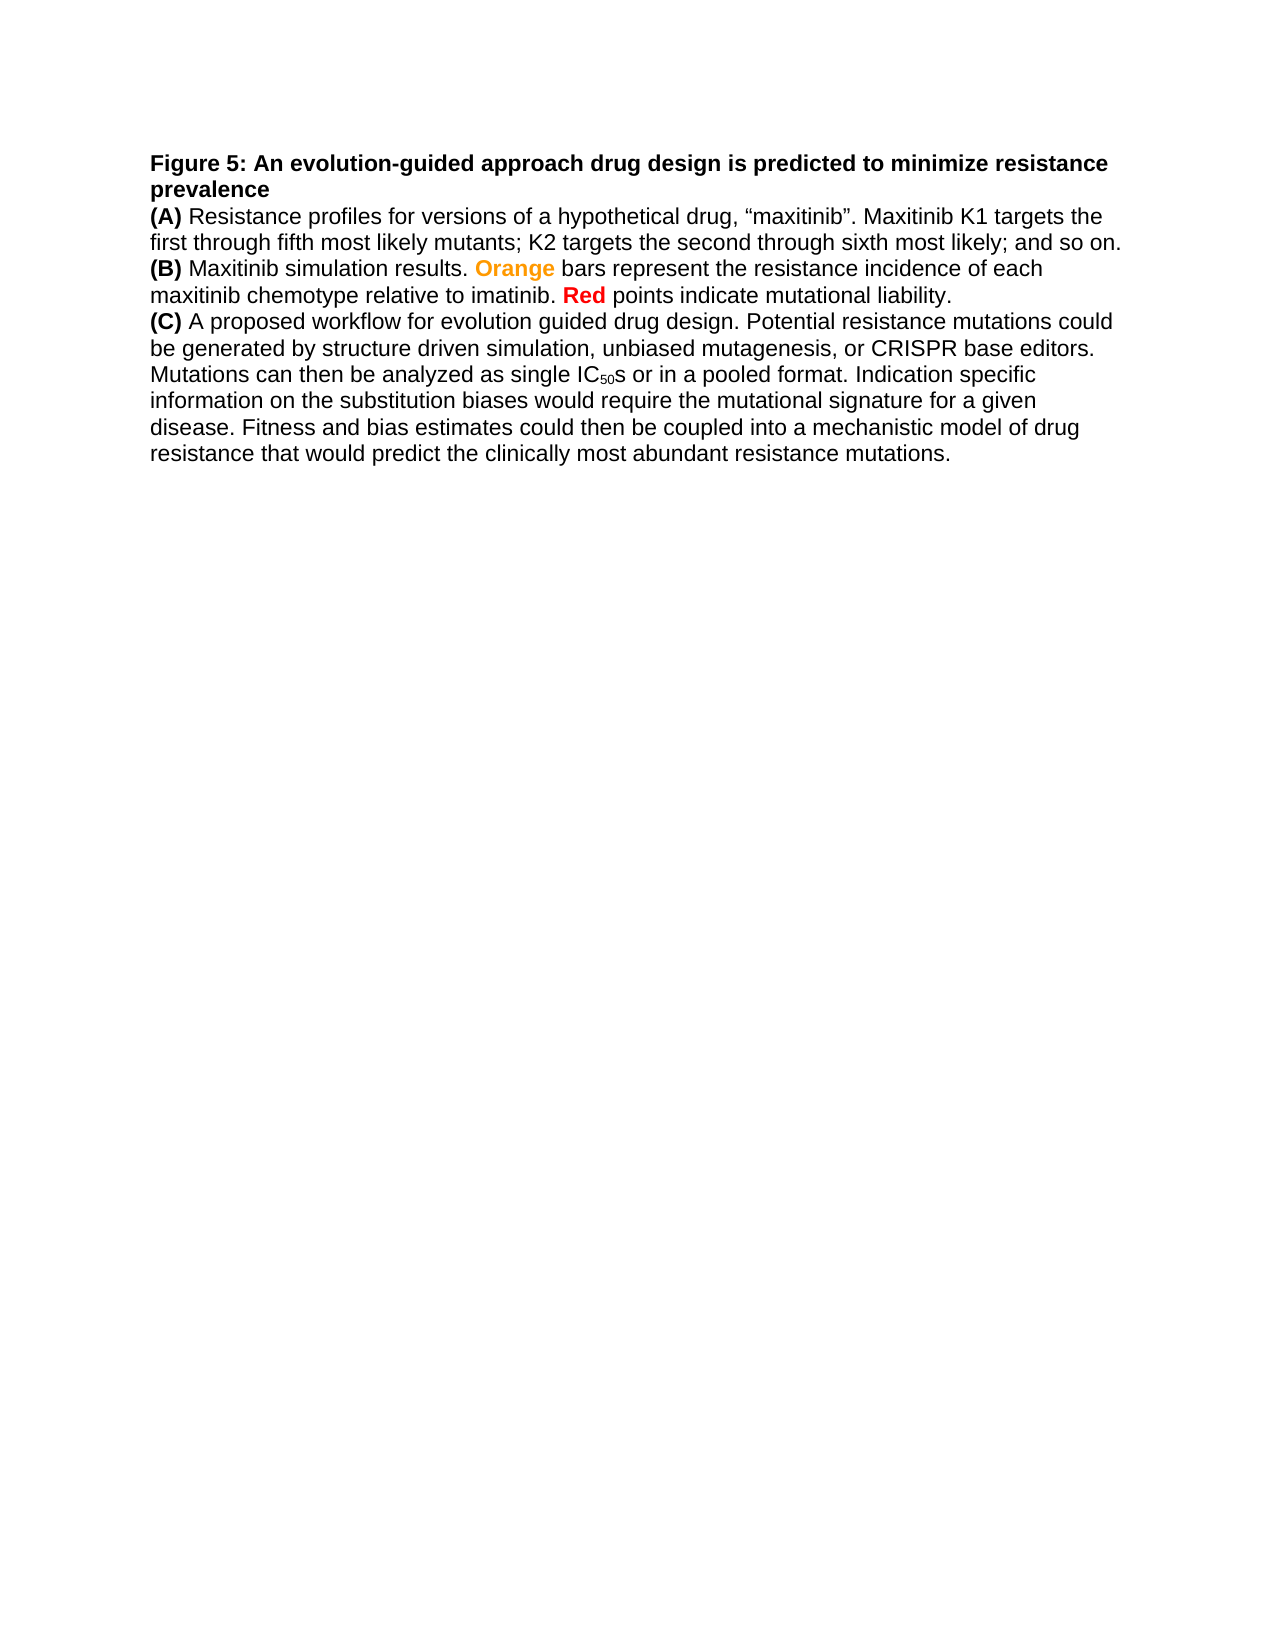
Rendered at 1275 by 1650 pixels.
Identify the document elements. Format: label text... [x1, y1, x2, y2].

text (C) A proposed workflow for evolution guided drug design. Potential resistance mutations could be generated by structure driven simulation, unbiased mutagenesis, or CRISPR base editors. Mutations can then be analyzed as single IC50s or in a pooled format. Indication specific information on the substitution biases would require the mutational signature for a given disease. Fitness and bias estimates could then be coupled into a mechanistic model of drug resistance that would predict the clinically most abundant resistance mutations. [150, 308, 1125, 466]
text (A) Resistance profiles for versions of a hypothetical drug, “maxitinib”. Maxitinib K1 targets the first through fifth most likely mutants; K2 targets the second through sixth most likely; and so on. (B) Maxitinib simulation results. Orange bars represent the resistance incidence of each maxitinib chemotype relative to imatinib. Red points indicate mutational liability. [150, 203, 1125, 308]
text Figure 5: An evolution-guided approach drug design is predicted to minimize resistance prevalence [150, 150, 1125, 203]
